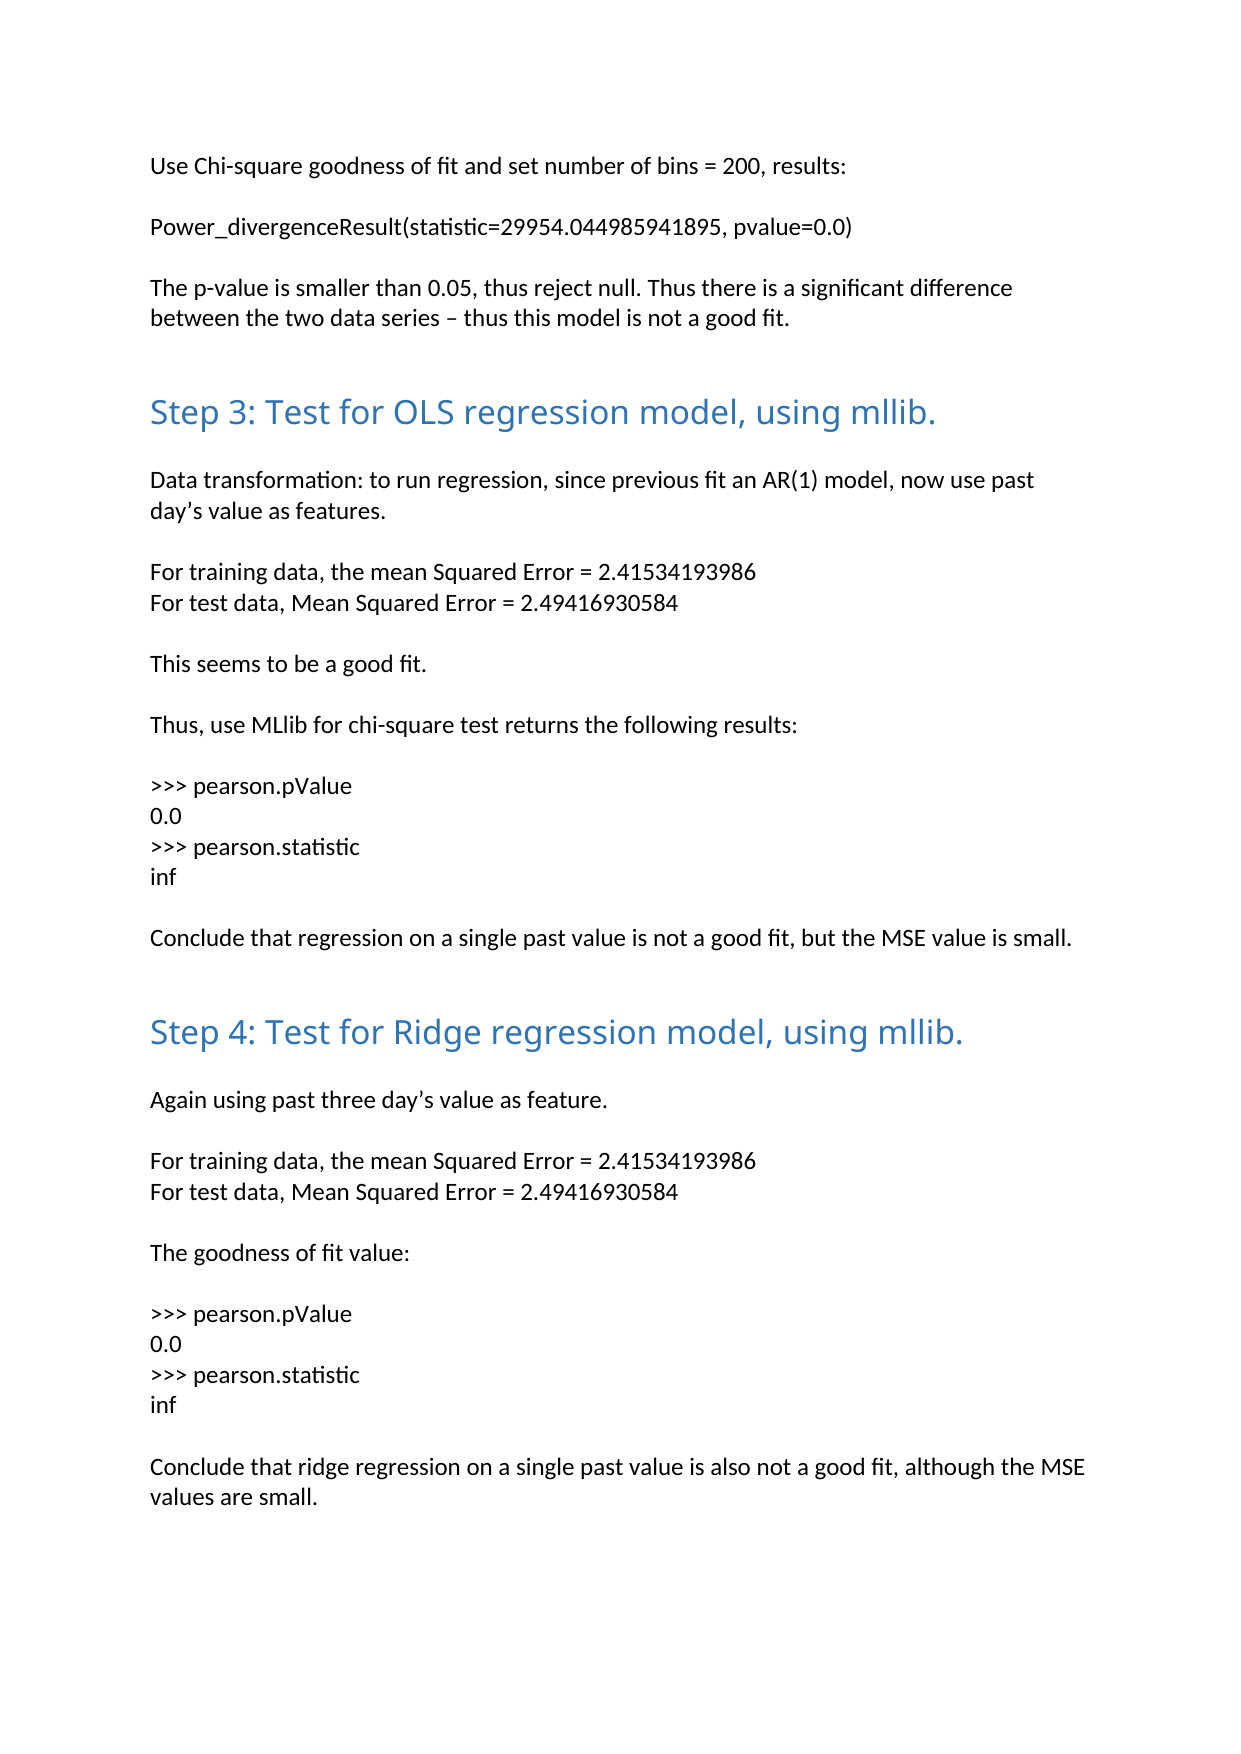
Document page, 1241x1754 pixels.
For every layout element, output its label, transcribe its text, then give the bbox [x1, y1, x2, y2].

text Thus, use MLlib for chi-square test returns the following results: [150, 709, 1090, 739]
text Data transformation: to run regression, since previous fit an AR(1) model, now use past day’s value as features. [150, 464, 1090, 526]
text Use Chi-square goodness of fit and set number of bins = 200, results: [150, 150, 1090, 181]
text >>> pearson.statistic [150, 1359, 1090, 1389]
text The p-value is smaller than 0.05, thus reject null. Thus there is a significant difference between the two data series – thus this model is not a good fit. [150, 272, 1090, 333]
text For test data, Mean Squared Error = 2.49416930584 [150, 1176, 1090, 1206]
text Conclude that regression on a single past value is not a good fit, but the MSE value is small. [150, 922, 1090, 953]
text 0.0 [150, 1328, 1090, 1359]
text For training data, the mean Squared Error = 2.41534193986 [150, 1145, 1090, 1176]
text Again using past three day’s value as feature. [150, 1084, 1090, 1115]
text inf [150, 861, 1090, 892]
text >>> pearson.statistic [150, 831, 1090, 861]
subtitle Step 3: Test for OLS regression model, using mllib. [150, 389, 1090, 434]
text The goodness of fit value: [150, 1237, 1090, 1267]
text inf [150, 1389, 1090, 1420]
text For test data, Mean Squared Error = 2.49416930584 [150, 587, 1090, 617]
text 0.0 [150, 800, 1090, 831]
text >>> pearson.pValue [150, 770, 1090, 800]
text Power_divergenceResult(statistic=29954.044985941895, pvalue=0.0) [150, 211, 1090, 242]
text Conclude that ridge regression on a single past value is also not a good fit, although the MSE values are small. [150, 1451, 1090, 1512]
subtitle Step 4: Test for Ridge regression model, using mllib. [150, 1008, 1090, 1054]
text >>> pearson.pValue [150, 1298, 1090, 1328]
text For training data, the mean Squared Error = 2.41534193986 [150, 556, 1090, 587]
text This seems to be a good fit. [150, 648, 1090, 678]
